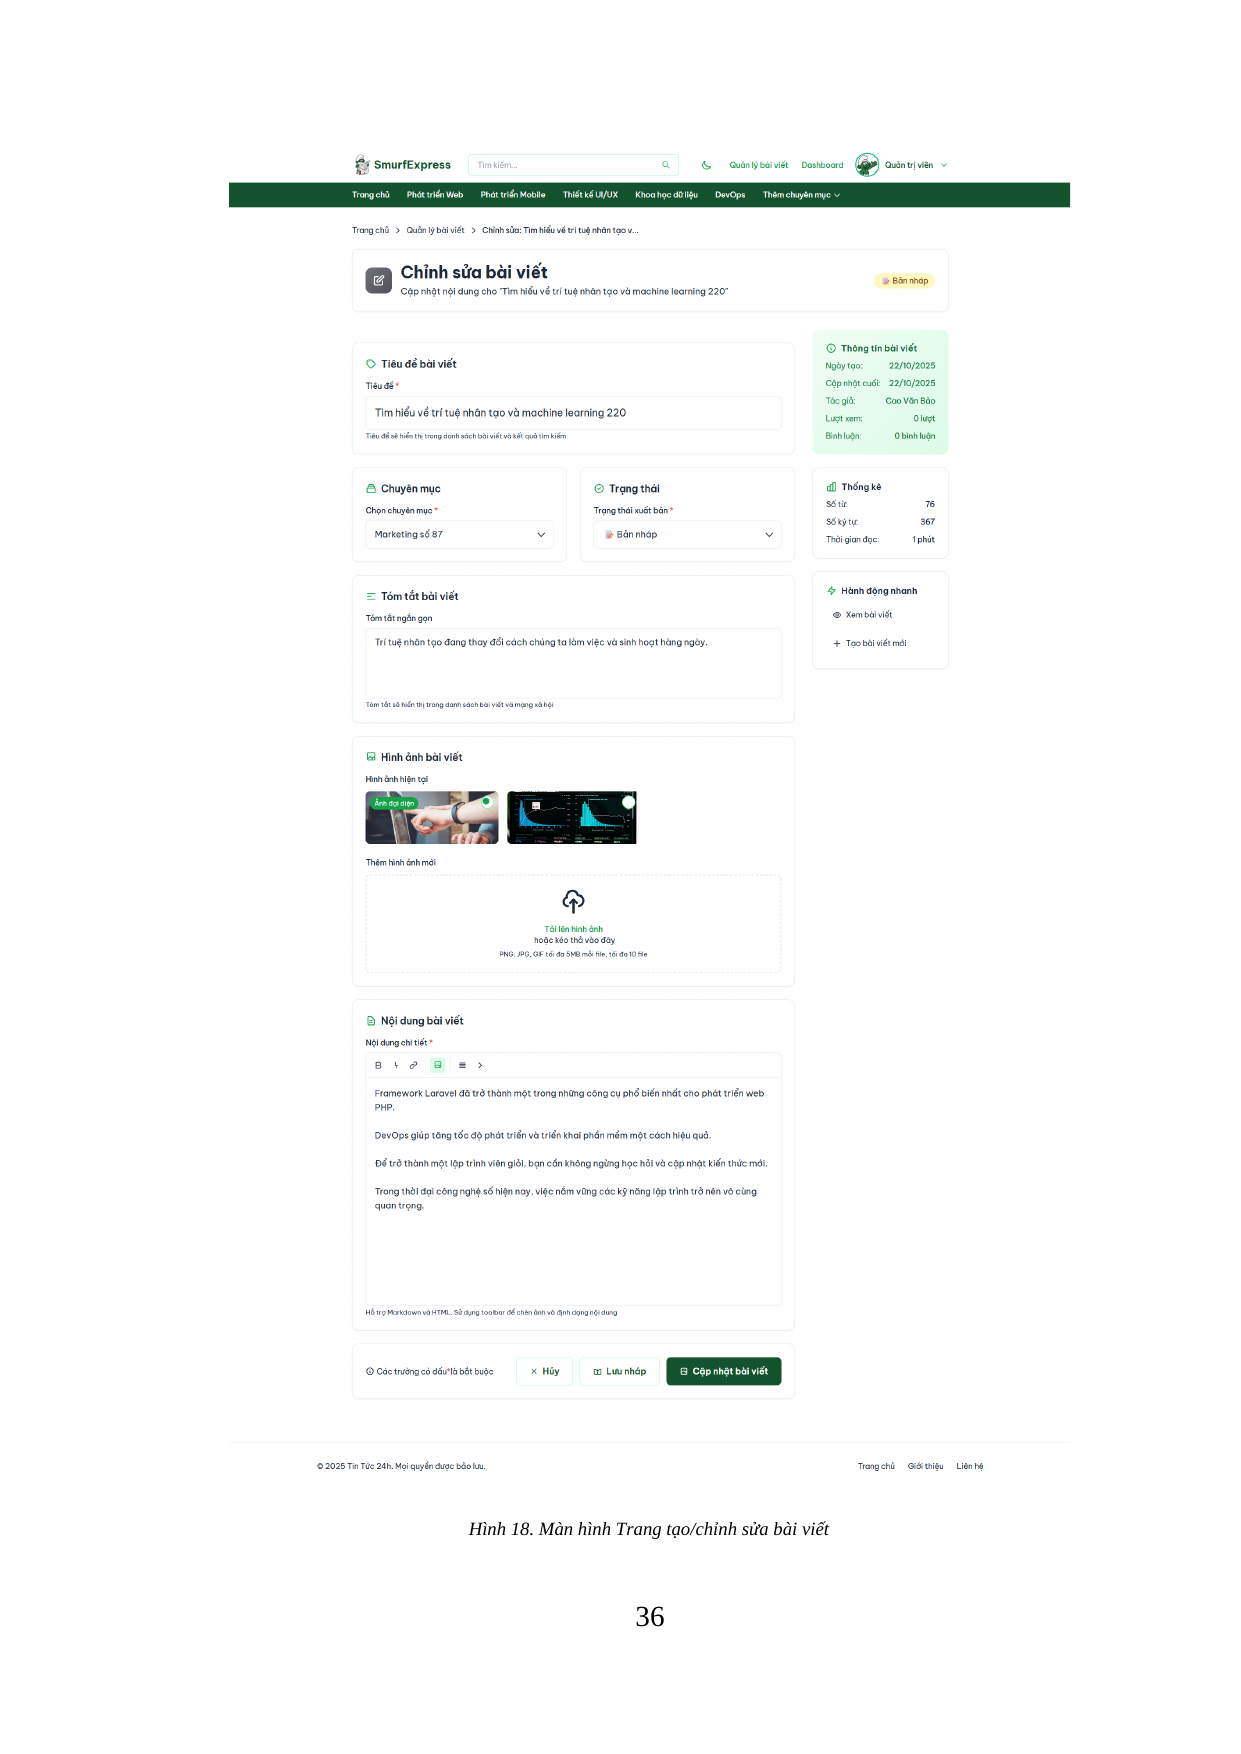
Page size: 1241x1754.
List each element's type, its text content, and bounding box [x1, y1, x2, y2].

text Hình 18. Màn hình Trang tạo/chỉnh sửa bài viết [207, 1518, 1092, 1540]
picture [229, 147, 1071, 1489]
